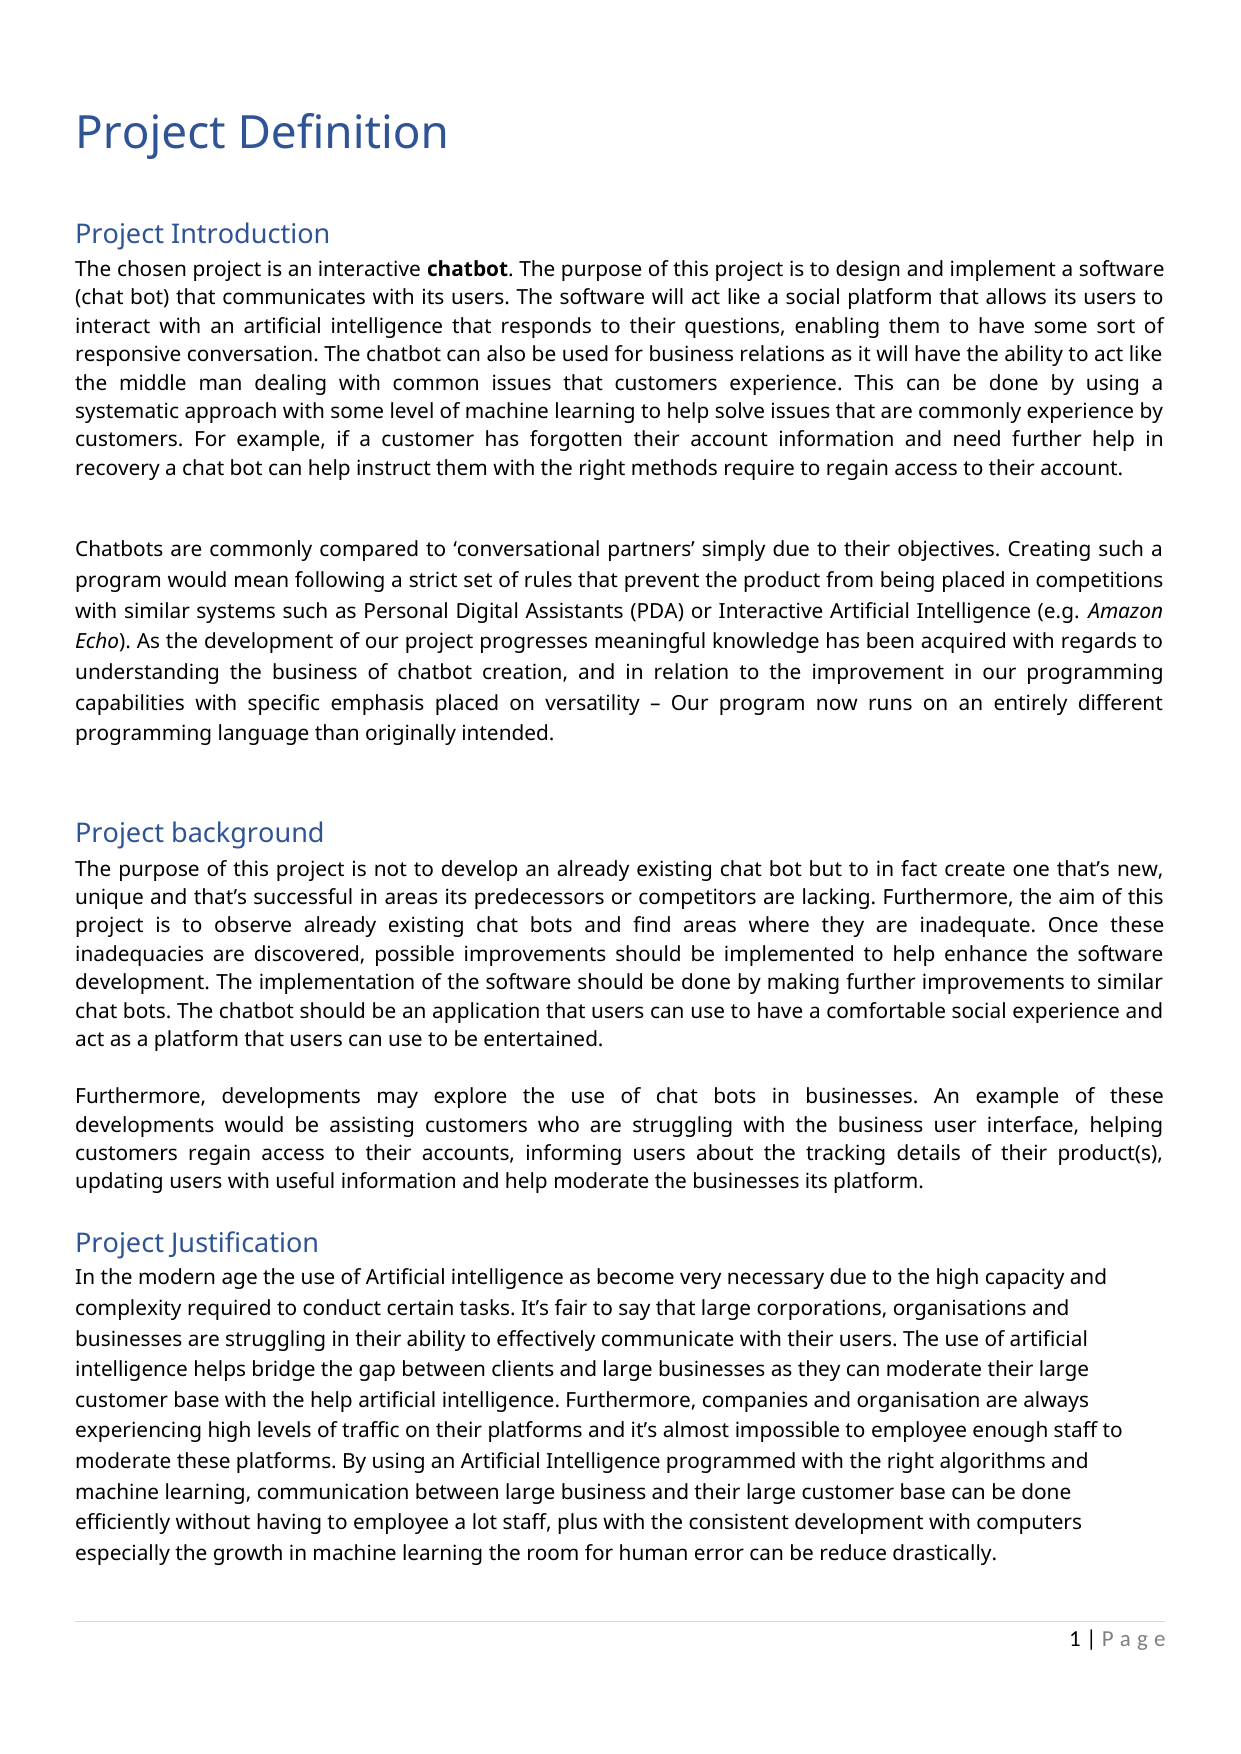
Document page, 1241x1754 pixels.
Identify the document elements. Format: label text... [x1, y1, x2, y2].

text Project Justification In the modern age the use of Artificial intelligence as become very necessary due to the high capacity and complexity required to conduct certain tasks. It’s fair to say that large corporations, organisations and businesses are struggling in their ability to effectively communicate with their users. The use of artificial intelligence helps bridge the gap between clients and large businesses as they can moderate their large customer base with the help artificial intelligence. Furthermore, companies and organisation are always experiencing high levels of traffic on their platforms and it’s almost impossible to employee enough staff to moderate these platforms. By using an Artificial Intelligence programmed with the right algorithms and machine learning, communication between large business and their large customer base can be done efficiently without having to employee a lot staff, plus with the consistent development with computers especially the growth in machine learning the room for human error can be reduce drastically. [75, 1223, 1165, 1567]
text Chatbots are commonly compared to ‘conversational partners’ simply due to their objectives. Creating such a program would mean following a strict set of rules that prevent the product from being placed in competitions with similar systems such as Personal Digital Assistants (PDA) or Interactive Artificial Intelligence (e.g. Amazon Echo). As the development of our project progresses meaningful knowledge has been acquired with regards to understanding the business of chatbot creation, and in relation to the improvement in our programming capabilities with specific emphasis placed on versatility – Our program now runs on an entirely different programming language than originally intended. [75, 534, 1165, 747]
text The chosen project is an interactive chatbot. The purpose of this project is to design and implement a software (chat bot) that communicates with its users. The software will act like a social platform that allows its users to interact with an artificial intelligence that responds to their questions, enabling them to have some sort of responsive conversation. The chatbot can also be used for business relations as it will have the ability to act like the middle man dealing with common issues that customers experience. This can be done by using a systematic approach with some level of machine learning to help solve issues that are commonly experience by customers. For example, if a customer has forgotten their account information and need further help in recovery a chat bot can help instruct them with the right methods require to regain access to their account. [75, 254, 1165, 481]
text Furthermore, developments may explore the use of chat bots in businesses. An example of these developments would be assisting customers who are struggling with the business user interface, helping customers regain access to their accounts, informing users about the tracking details of their product(s), updating users with useful information and help moderate the businesses its platform. [75, 1081, 1165, 1195]
text The purpose of this project is not to develop an already existing chat bot but to in fact create one that’s new, unique and that’s successful in areas its predecessors or competitors are lacking. Furthermore, the aim of this project is to observe already existing chat bots and find areas where they are inadequate. Once these inadequacies are discovered, possible improvements should be implemented to help enhance the software development. The implementation of the software should be done by making further improvements to similar chat bots. The chatbot should be an application that users can use to have a comfortable social experience and act as a platform that users can use to be entertained. [75, 854, 1165, 1053]
subtitle Project Definition [75, 100, 1165, 162]
subtitle Project Introduction [75, 214, 1165, 251]
subtitle Project background [75, 766, 1165, 851]
